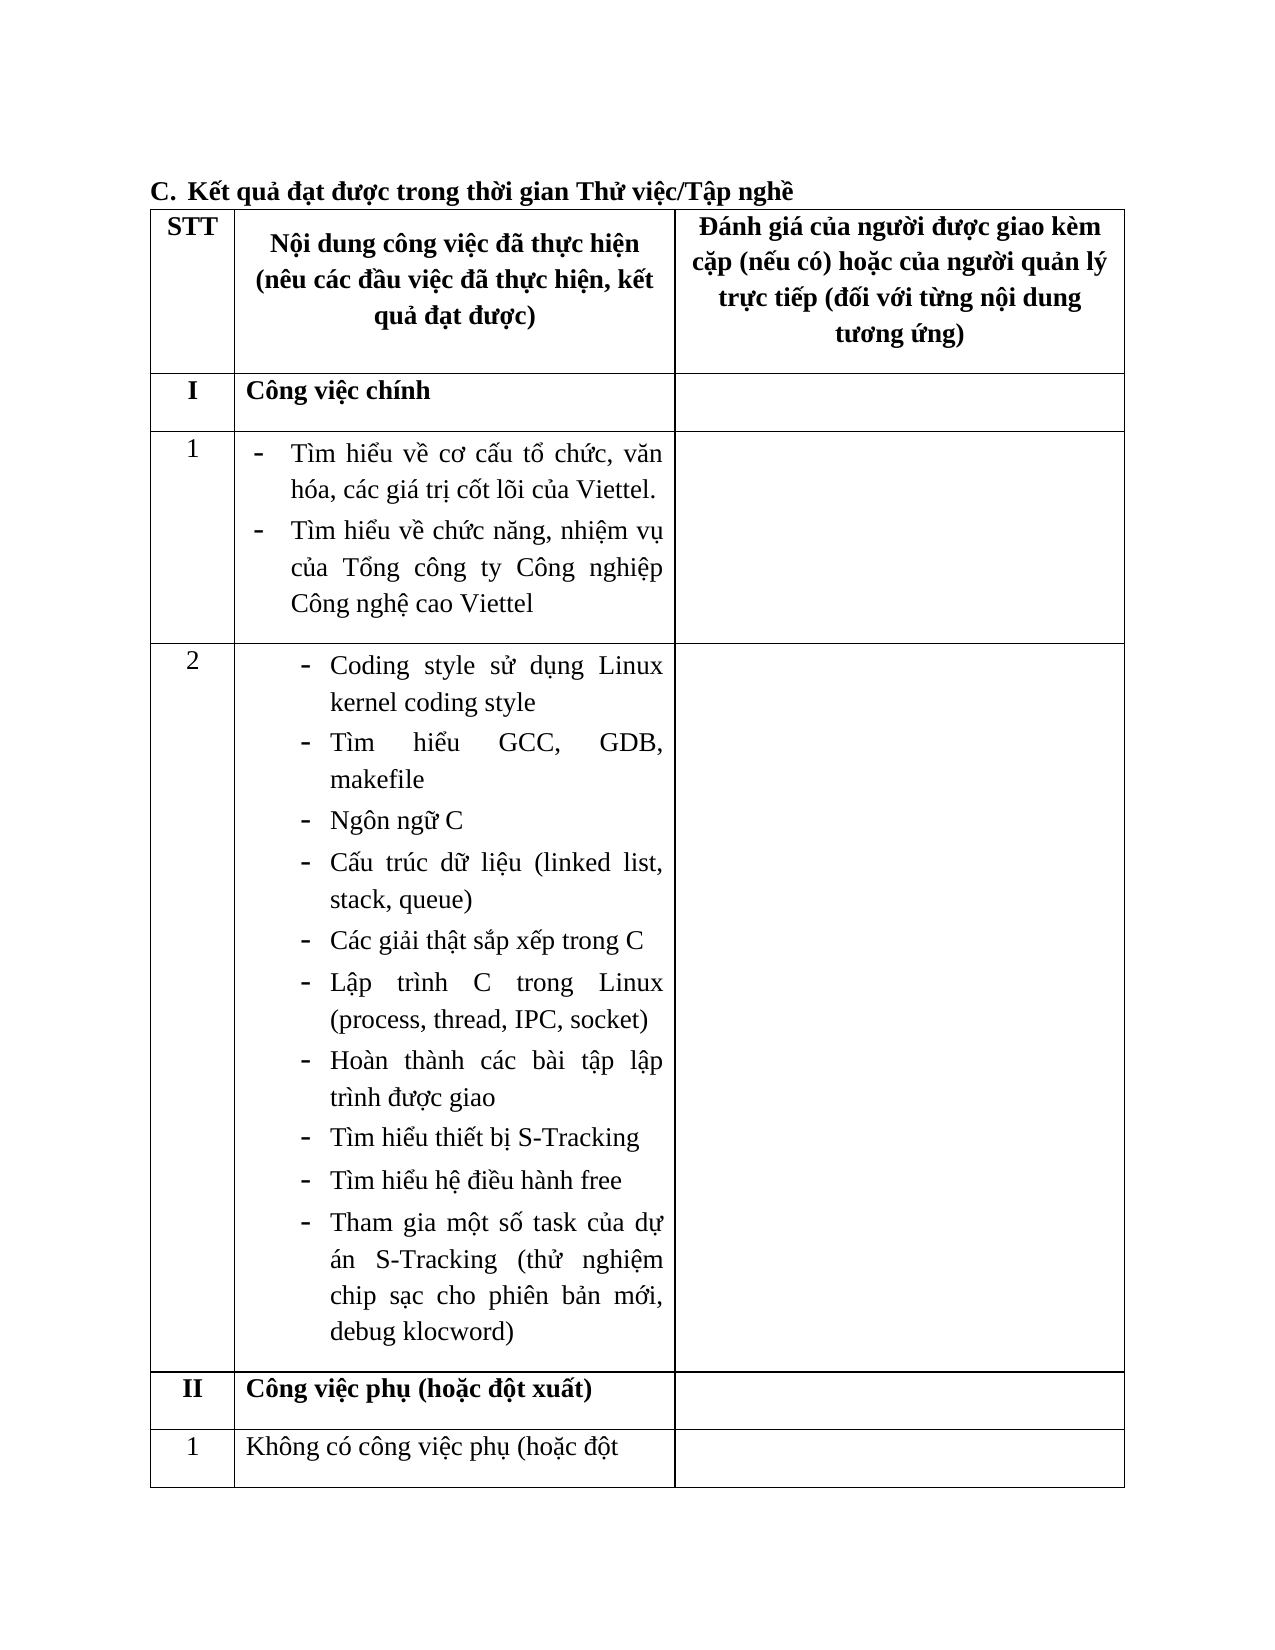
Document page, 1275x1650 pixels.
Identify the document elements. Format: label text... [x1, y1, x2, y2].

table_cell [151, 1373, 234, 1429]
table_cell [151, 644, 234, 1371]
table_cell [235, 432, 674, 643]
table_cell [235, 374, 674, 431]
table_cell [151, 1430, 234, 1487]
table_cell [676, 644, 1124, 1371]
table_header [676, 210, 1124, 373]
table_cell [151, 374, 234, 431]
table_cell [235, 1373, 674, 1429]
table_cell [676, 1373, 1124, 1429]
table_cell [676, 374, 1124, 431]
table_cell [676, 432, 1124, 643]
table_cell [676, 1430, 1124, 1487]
subtitle Kết quả đạt được trong thời gian Thử việc/Tập nghề [150, 175, 1125, 206]
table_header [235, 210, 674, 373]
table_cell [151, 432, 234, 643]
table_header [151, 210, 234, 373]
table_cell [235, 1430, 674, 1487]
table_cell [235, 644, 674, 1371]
